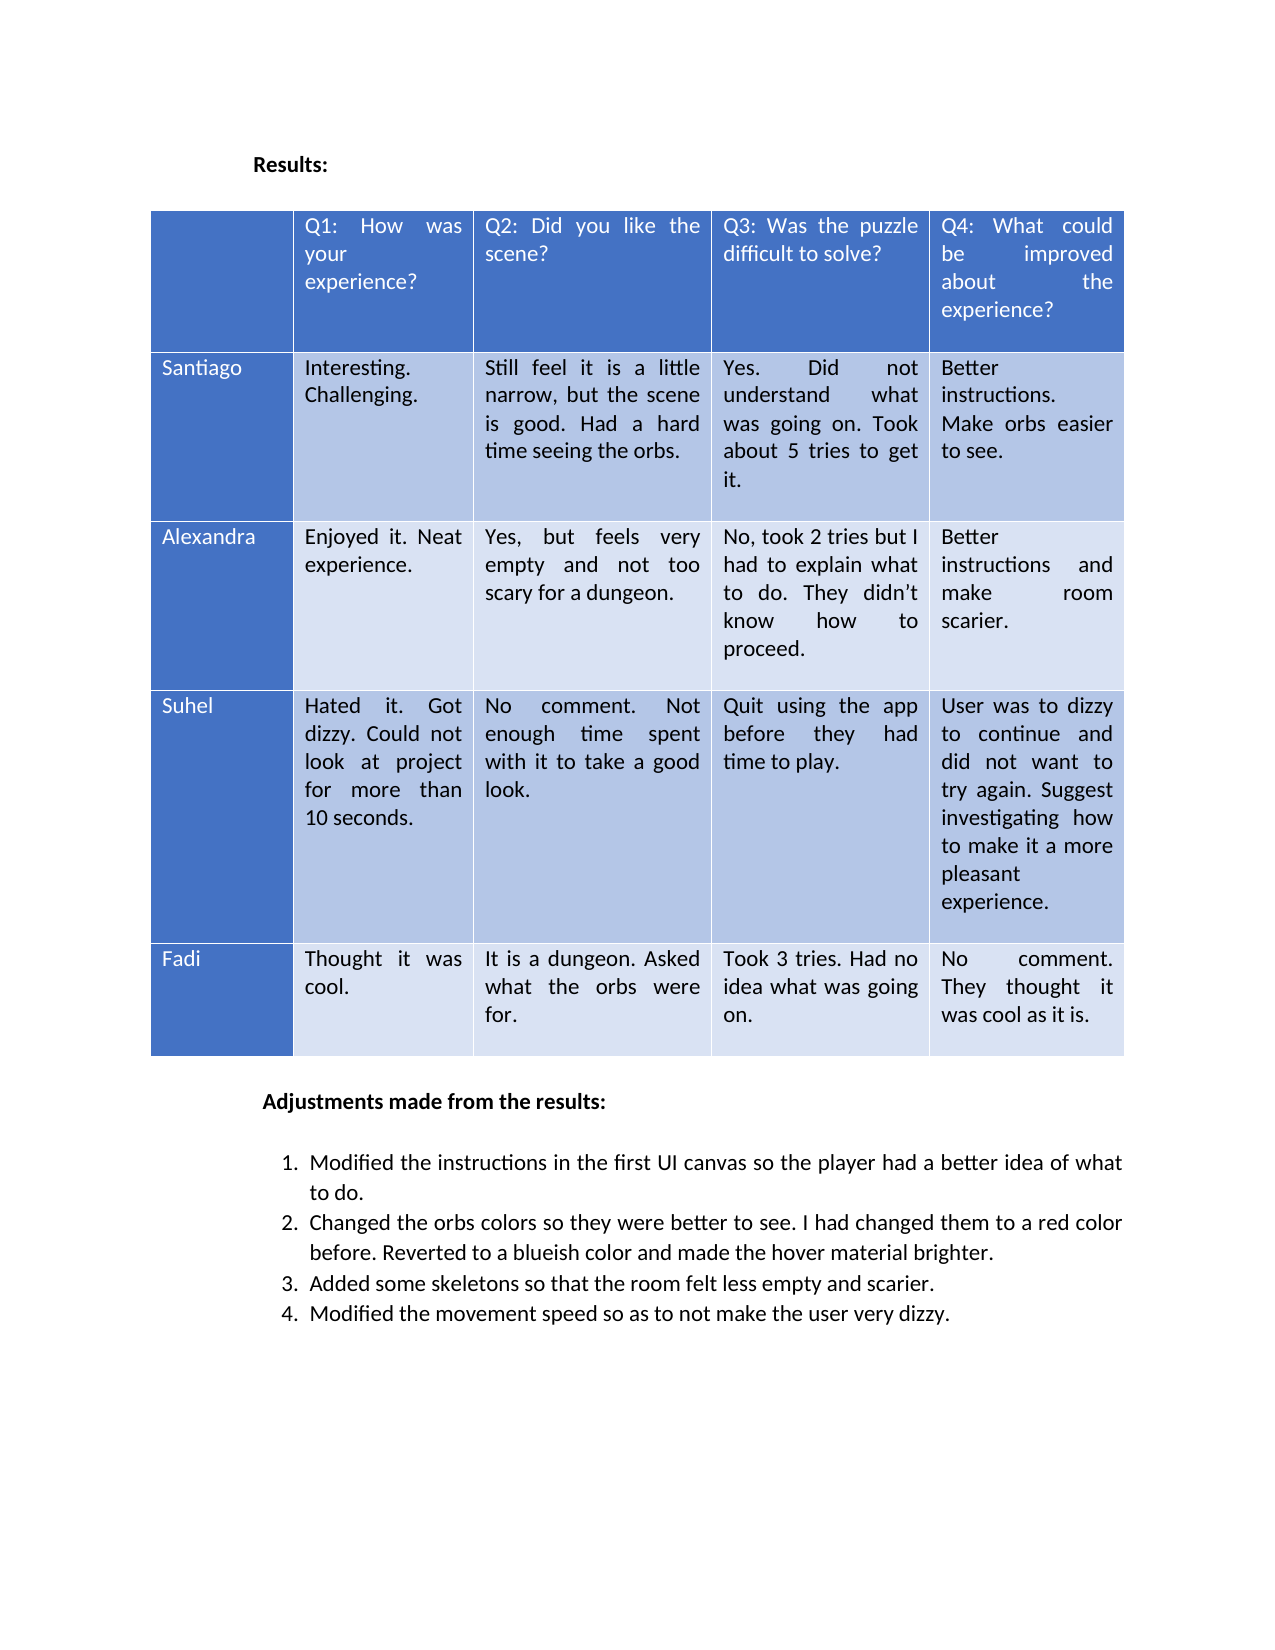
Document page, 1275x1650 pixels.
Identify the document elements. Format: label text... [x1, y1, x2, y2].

list Added some skeletons so that the room felt less empty and scarier. [281, 1269, 1125, 1297]
table_cell Thought it was cool. [294, 944, 473, 1056]
table_cell No comment. Not enough time spent with it to take a good look. [474, 691, 711, 943]
table_header Q1: How was your experience? [294, 211, 473, 352]
table_header Q3: Was the puzzle difficult to solve? [712, 211, 929, 352]
table_cell Fadi [151, 944, 293, 1056]
table_cell Interesting. Challenging. [294, 353, 473, 521]
table_cell Suhel [151, 691, 293, 943]
table_header [151, 211, 293, 352]
table_cell Quit using the app before they had time to play. [712, 691, 929, 943]
table_cell Still feel it is a little narrow, but the scene is good. Had a hard time seeing the orbs. [474, 353, 711, 521]
list Modified the instructions in the first UI canvas so the player had a better idea of what to do. [281, 1148, 1125, 1206]
table_cell Yes. Did not understand what was going on. Took about 5 tries to get it. [712, 353, 929, 521]
list Changed the orbs colors so they were better to see. I had changed them to a red color before. Reverted to a blueish color and made the hover material brighter. [281, 1208, 1125, 1267]
text Adjustments made from the results: [262, 1087, 1125, 1116]
table_cell No comment. They thought it was cool as it is. [930, 944, 1124, 1056]
table_cell It is a dungeon. Asked what the orbs were for. [474, 944, 711, 1056]
text Results: [253, 150, 1125, 178]
table_cell Took 3 tries. Had no idea what was going on. [712, 944, 929, 1056]
table_cell Better instructions. Make orbs easier to see. [930, 353, 1124, 521]
table_cell Hated it. Got dizzy. Could not look at project for more than 10 seconds. [294, 691, 473, 943]
table_cell No, took 2 tries but I had to explain what to do. They didn’t know how to proceed. [712, 522, 929, 690]
table_cell Yes, but feels very empty and not too scary for a dungeon. [474, 522, 711, 690]
table_header Q2: Did you like the scene? [474, 211, 711, 352]
table_cell User was to dizzy to continue and did not want to try again. Suggest investigating how to make it a more pleasant experience. [930, 691, 1124, 943]
table_cell Enjoyed it. Neat experience. [294, 522, 473, 690]
table_header Q4: What could be improved about the experience? [930, 211, 1124, 352]
table_cell Santiago [151, 353, 293, 521]
table_cell Better instructions and make room scarier. [930, 522, 1124, 690]
list Modified the movement speed so as to not make the user very dizzy. [281, 1299, 1125, 1327]
table_cell Alexandra [151, 522, 293, 690]
